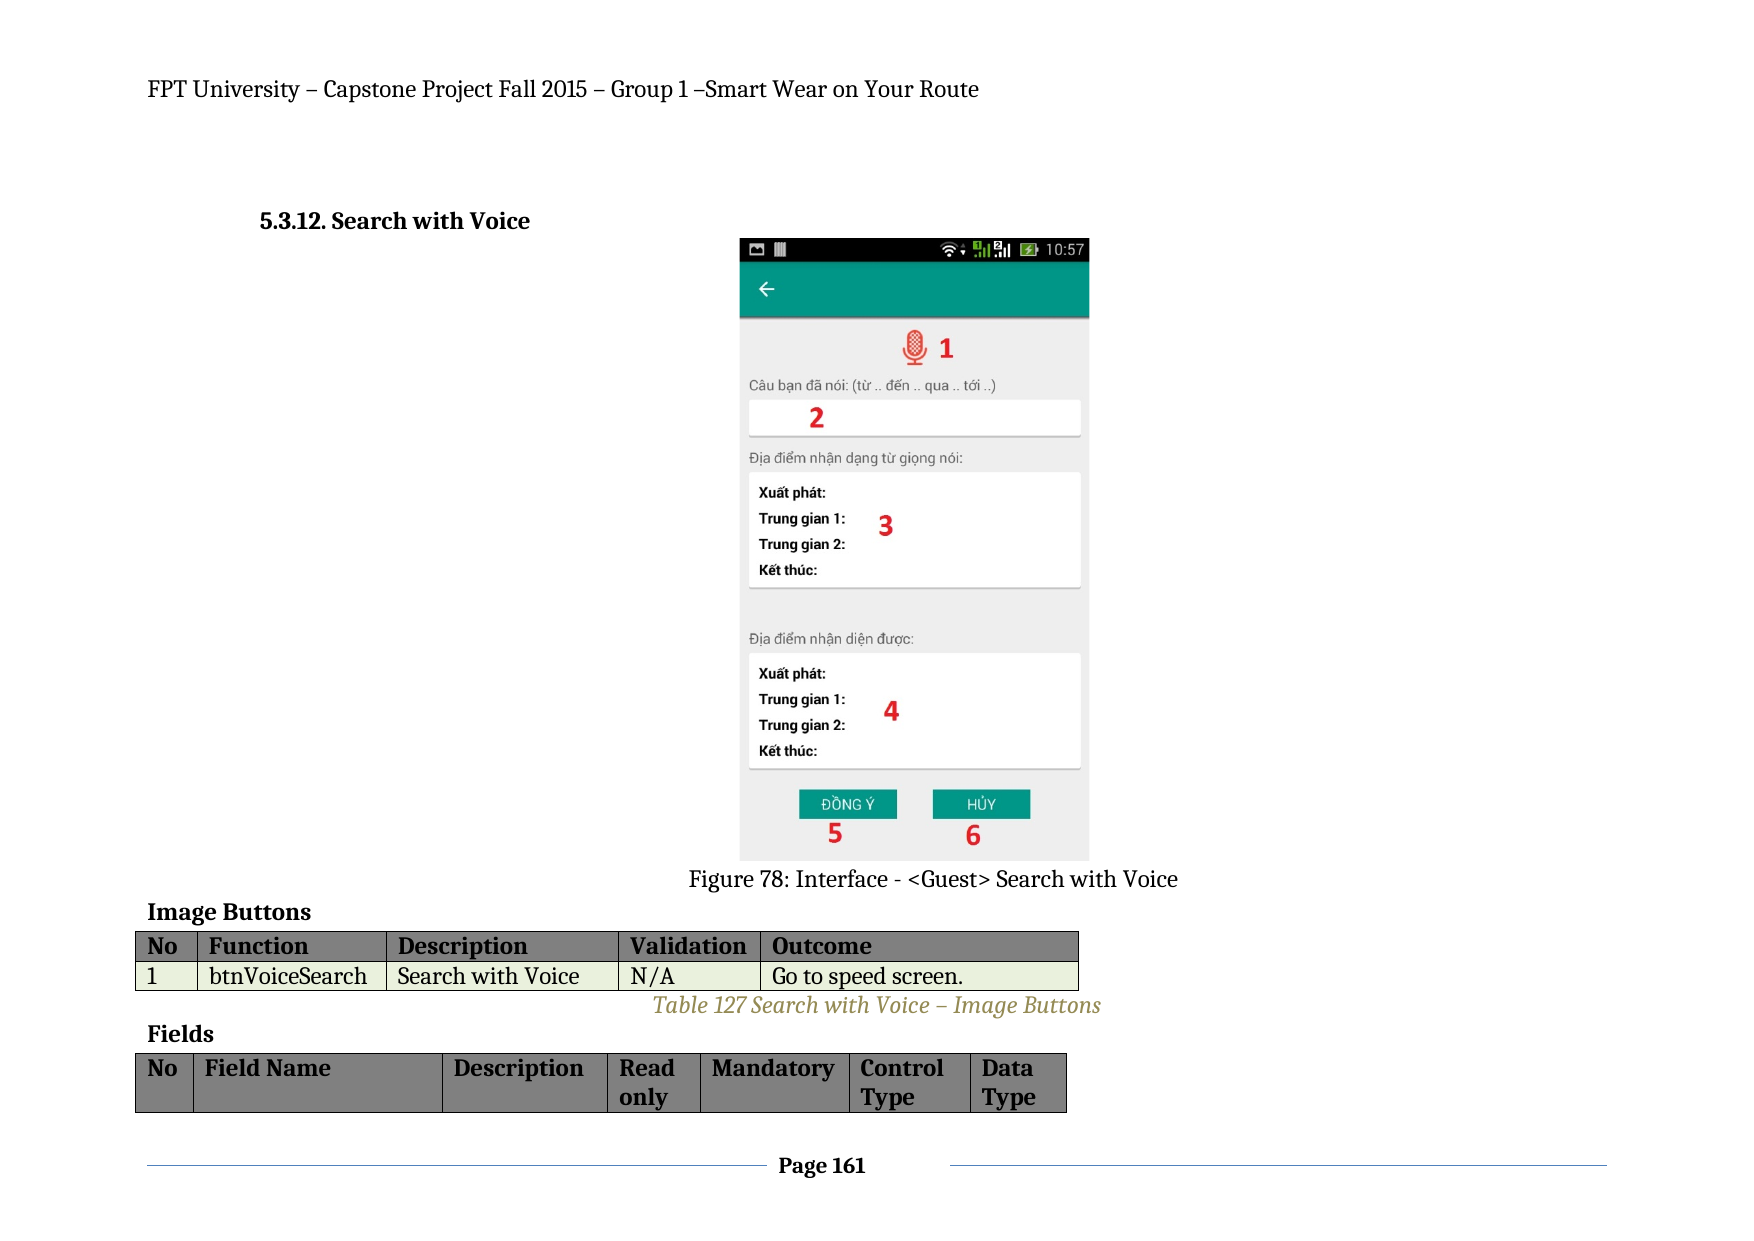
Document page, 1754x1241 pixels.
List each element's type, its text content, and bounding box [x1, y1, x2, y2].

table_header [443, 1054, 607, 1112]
text Fields [147, 1020, 1607, 1049]
list Figure 78: Interface - <Guest> Search with Voice [259, 865, 1607, 893]
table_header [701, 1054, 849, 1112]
picture [739, 238, 1090, 861]
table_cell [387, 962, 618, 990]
text Table 127 Search with Voice – Image Buttons [147, 991, 1607, 1020]
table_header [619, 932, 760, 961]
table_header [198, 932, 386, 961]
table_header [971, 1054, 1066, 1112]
text Image Buttons [147, 898, 1607, 927]
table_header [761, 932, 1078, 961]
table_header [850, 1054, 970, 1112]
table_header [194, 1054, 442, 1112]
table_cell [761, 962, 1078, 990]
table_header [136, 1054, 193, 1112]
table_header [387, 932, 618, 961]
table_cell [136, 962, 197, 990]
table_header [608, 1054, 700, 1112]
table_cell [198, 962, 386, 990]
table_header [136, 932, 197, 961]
subtitle 5.3.12. Search with Voice [259, 207, 1607, 236]
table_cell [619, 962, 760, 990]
